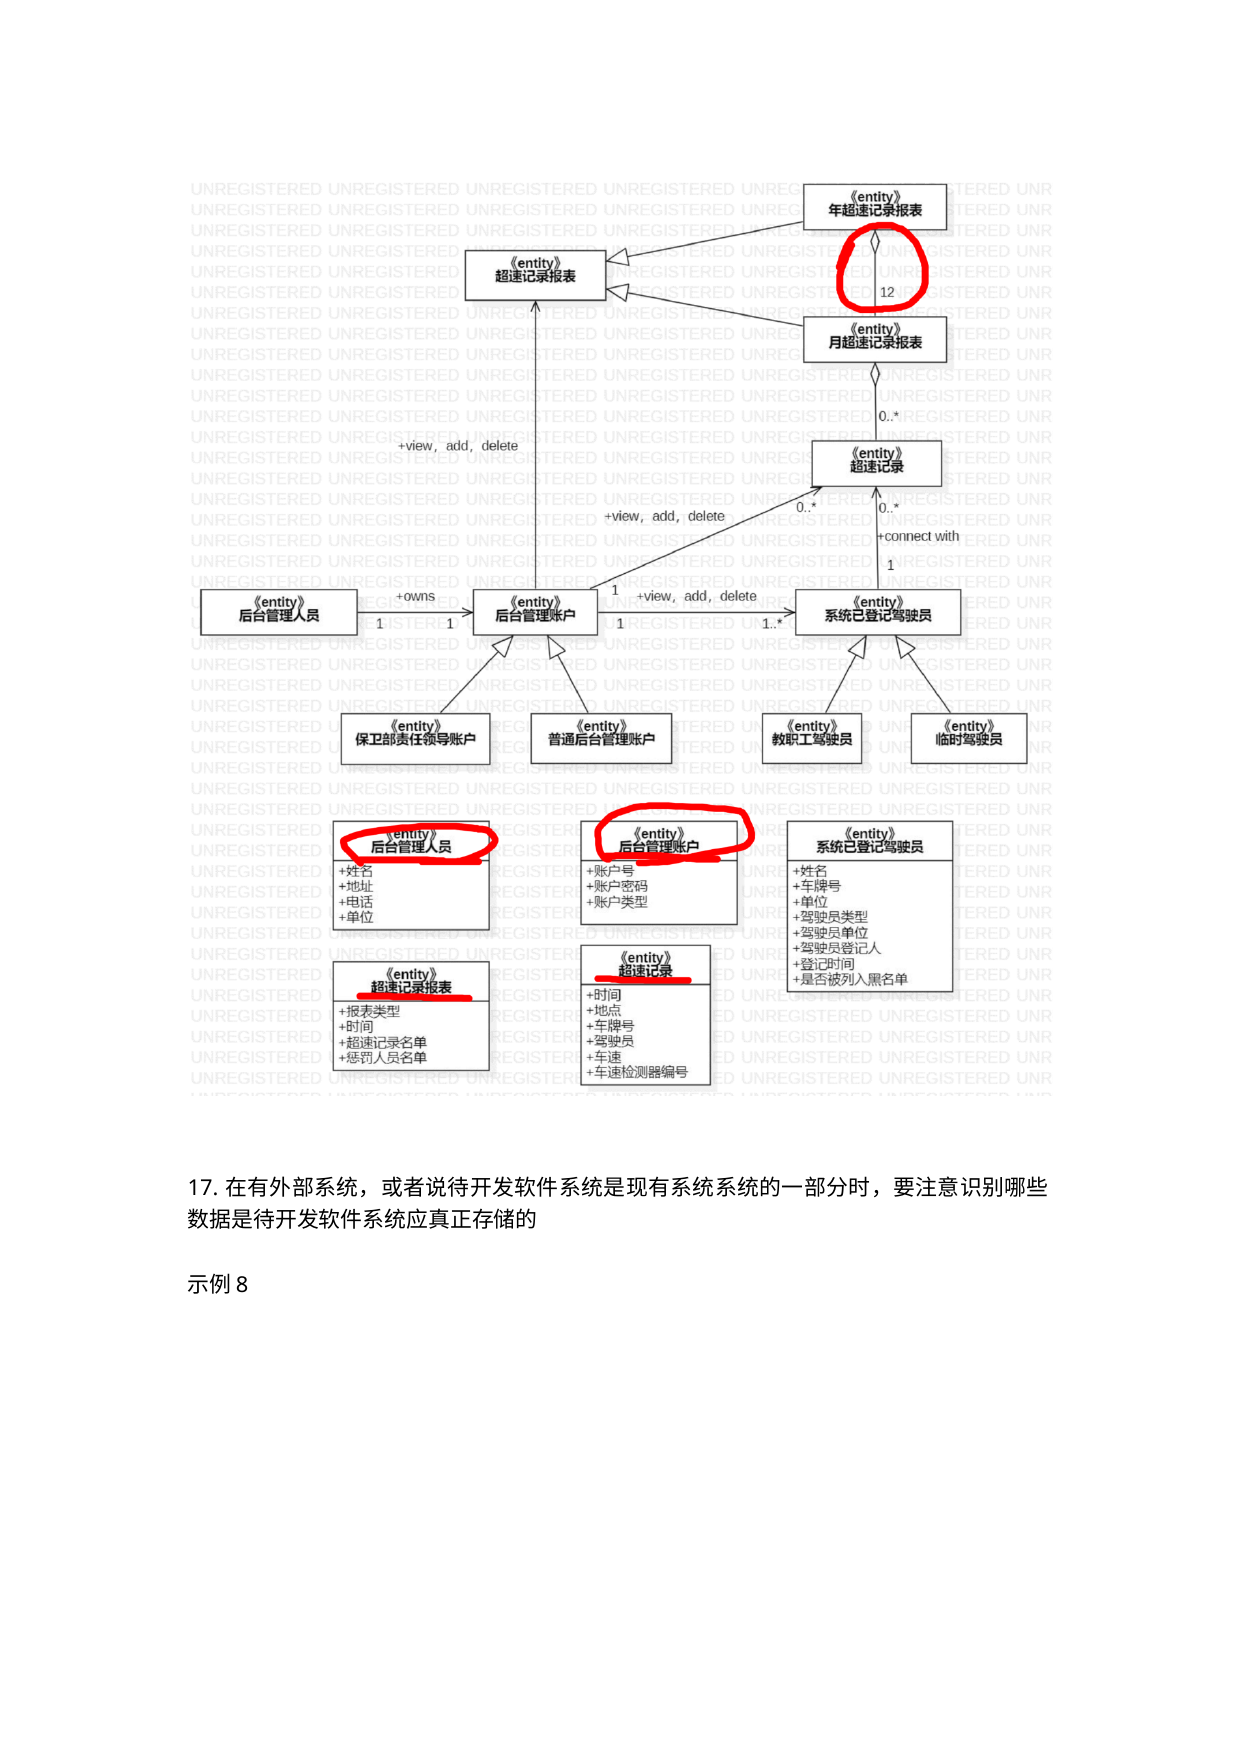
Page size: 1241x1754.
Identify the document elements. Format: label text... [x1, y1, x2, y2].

text 17. 在有外部系统，或者说待开发软件系统是现有系统系统的一部分时，要注意识别哪些数据是待开发软件系统应真正存储的 [187, 1169, 1053, 1234]
picture [187, 162, 1053, 1096]
text 示例8 [187, 1267, 1053, 1299]
